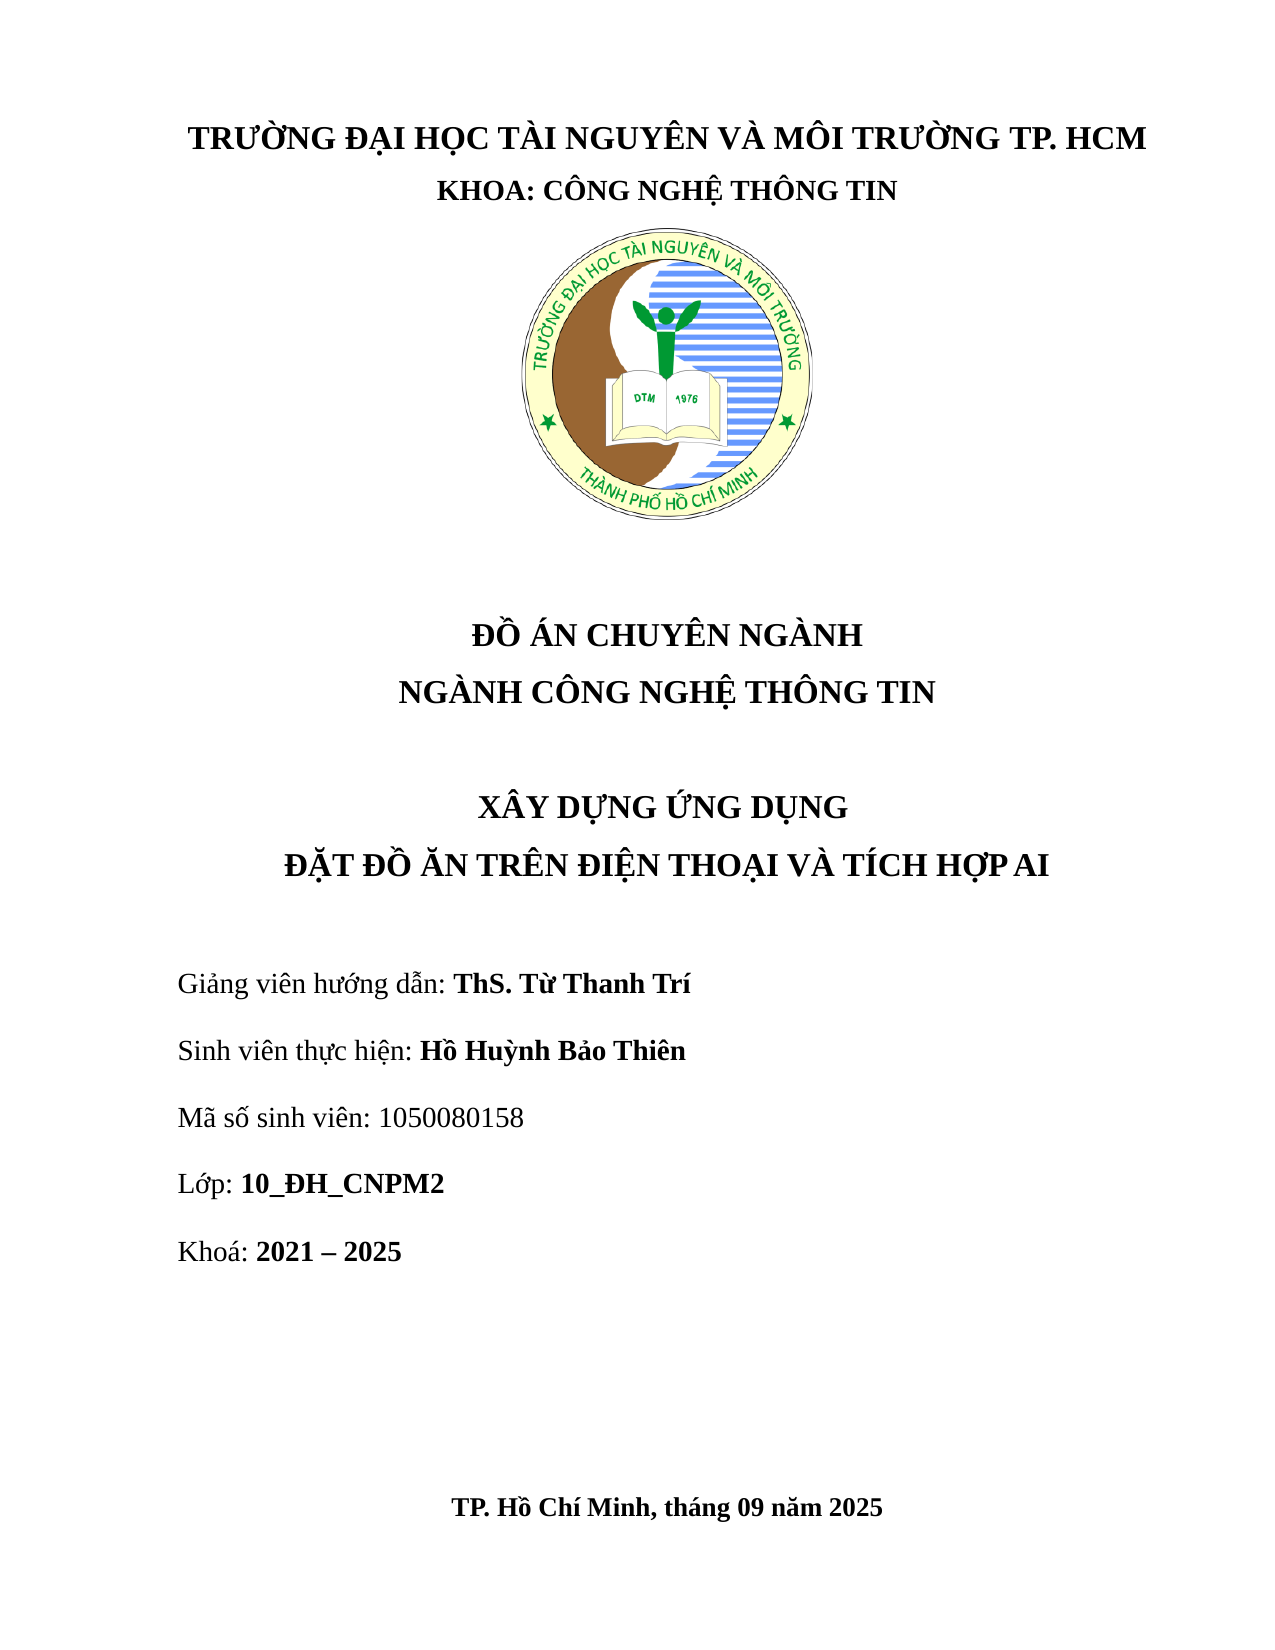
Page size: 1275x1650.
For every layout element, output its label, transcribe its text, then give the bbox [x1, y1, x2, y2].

text Khoá: 2021 – 2025 [177, 1234, 1157, 1267]
text Giảng viên hướng dẫn: ThS. Từ Thanh Trí [177, 966, 1157, 999]
text ĐỒ ÁN CHUYÊN NGÀNH [177, 615, 1157, 653]
text TRƯỜNG ĐẠI HỌC TÀI NGUYÊN VÀ MÔI TRƯỜNG TP. HCM [177, 118, 1157, 156]
text NGÀNH CÔNG NGHỆ THÔNG TIN [177, 672, 1157, 711]
text KHOA: CÔNG NGHỆ THÔNG TIN [177, 173, 1157, 207]
text Sinh viên thực hiện: Hồ Huỳnh Bảo Thiên [177, 1033, 1157, 1066]
picture [521, 228, 813, 520]
text Lớp: 10_ĐH_CNPM2 [177, 1167, 1157, 1200]
text TP. Hồ Chí Minh, tháng 09 năm 2025 [177, 1491, 1157, 1522]
text XÂY DỰNG ỨNG DỤNG ĐẶT ĐỒ ĂN TRÊN ĐIỆN THOẠI VÀ TÍCH HỢP AI [177, 730, 1157, 883]
text Mã số sinh viên: 1050080158 [177, 1100, 1157, 1133]
